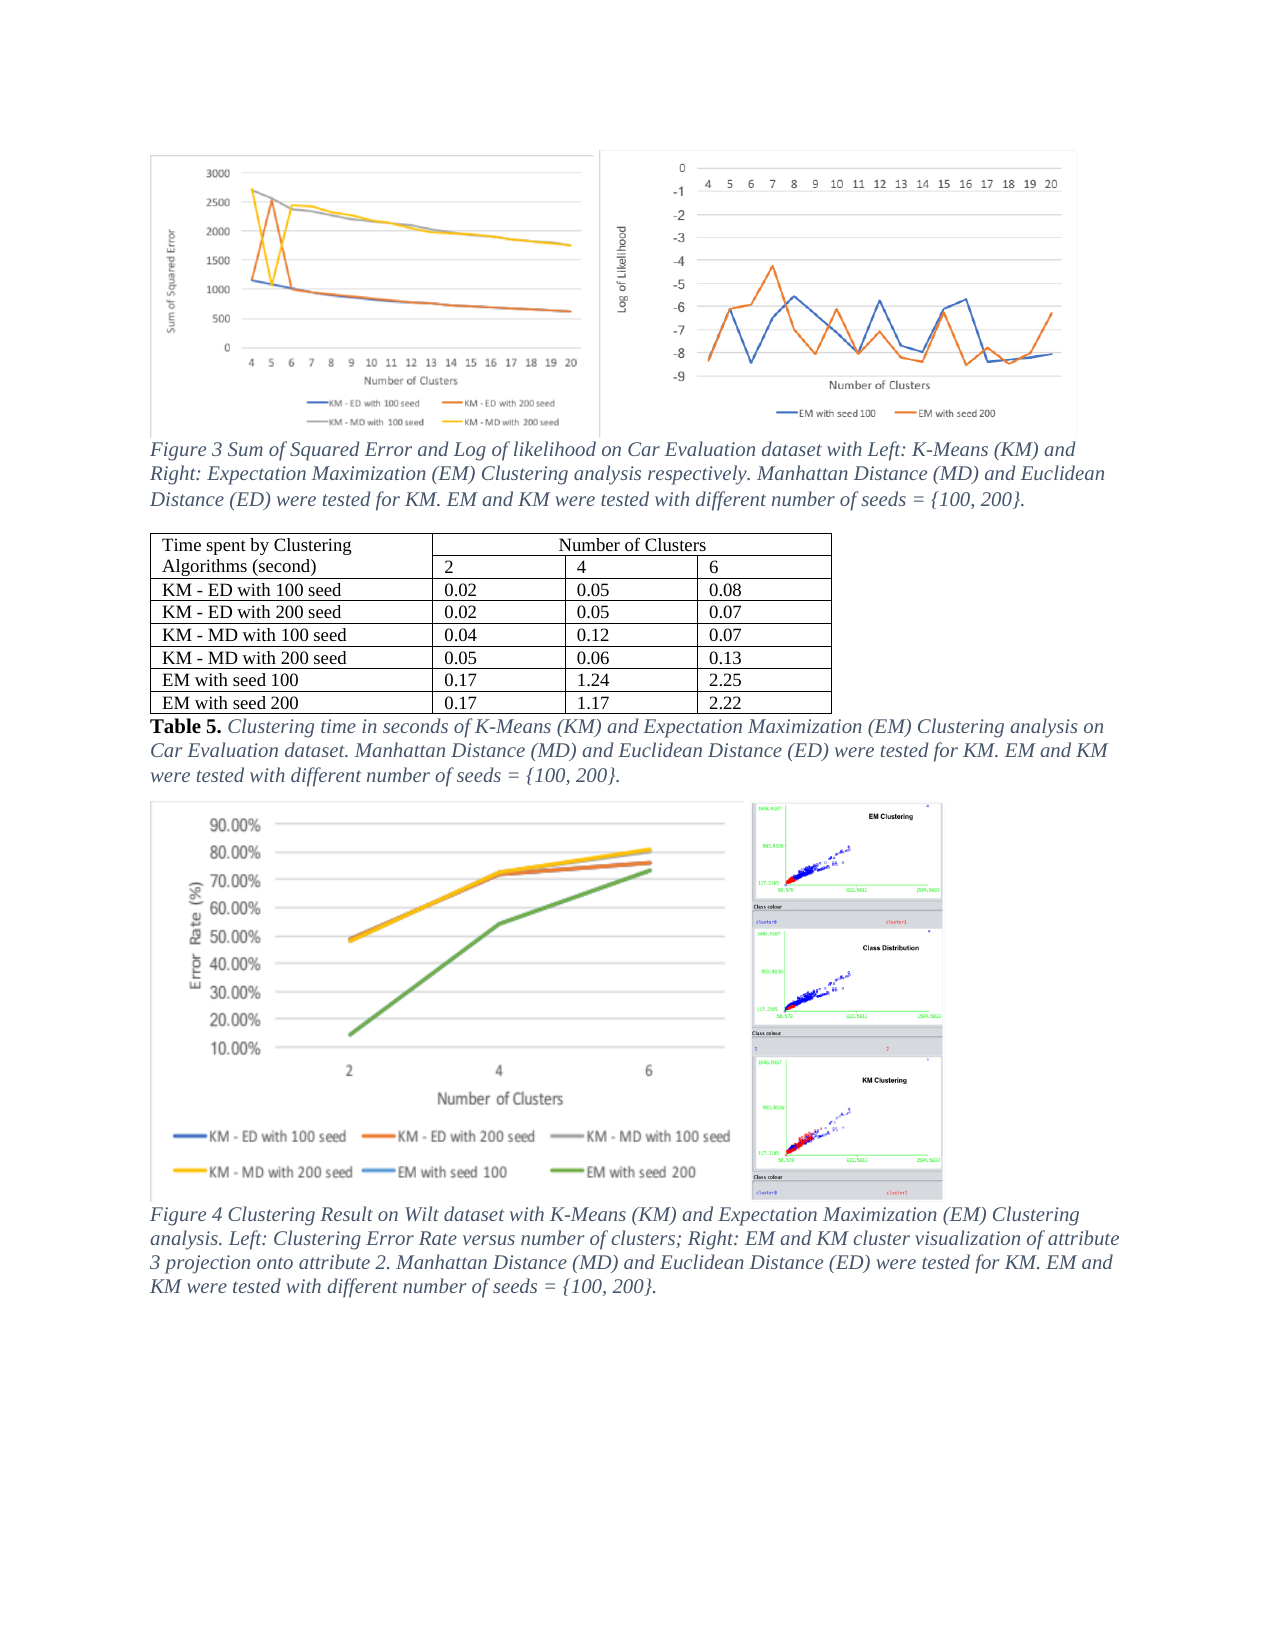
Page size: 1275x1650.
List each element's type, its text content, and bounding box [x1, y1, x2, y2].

table_cell 0.07 [698, 601, 831, 623]
table_cell 1.17 [566, 692, 697, 713]
table_cell 0.04 [433, 624, 565, 646]
table_cell 0.13 [698, 647, 831, 668]
table_cell 0.08 [698, 579, 831, 600]
table_cell KM - ED with 100 seed [151, 579, 432, 600]
text Table 5. Clustering time in seconds of K-Means (KM) and Expectation Maximization (EM) Clustering analysis on Car Evaluation dataset. Manhattan Distance (MD) and Euclidean Distance (ED) were tested for KM. EM and KM were tested with different number of seeds = {100, 200}. [150, 714, 1125, 787]
table_cell KM - MD with 200 seed [151, 647, 432, 668]
table_cell 0.07 [698, 624, 831, 646]
table_cell 0.05 [566, 579, 697, 600]
table_cell 2 [433, 556, 565, 578]
table_cell KM - MD with 100 seed [151, 624, 432, 646]
table_cell 0.17 [433, 669, 565, 691]
picture [749, 801, 945, 1202]
table_cell 1.24 [566, 669, 697, 691]
table_header Number of Clusters [433, 534, 831, 555]
table_cell 0.17 [433, 692, 565, 713]
table_cell KM - ED with 200 seed [151, 601, 432, 623]
table_cell EM with seed 200 [151, 692, 432, 713]
table_cell 0.05 [433, 647, 565, 668]
table_header Time spent by Clustering Algorithms (second) [151, 534, 432, 578]
text Figure 4 Clustering Result on Wilt dataset with K-Means (KM) and Expectation Maximization (EM) Clustering analysis. Left: Clustering Error Rate versus number of clusters; Right: EM and KM cluster visualization of attribute 3 projection onto attribute 2. Manhattan Distance (MD) and Euclidean Distance (ED) were tested for KM. EM and KM were tested with different number of seeds = {100, 200}. [150, 1202, 1125, 1298]
table_cell 6 [698, 556, 831, 578]
table_cell 2.25 [698, 669, 831, 691]
table_cell 2.22 [698, 692, 831, 713]
table_cell 0.05 [566, 601, 697, 623]
text Figure 3 Sum of Squared Error and Log of likelihood on Car Evaluation dataset with Left: K-Means (KM) and Right: Expectation Maximization (EM) Clustering analysis respectively. Manhattan Distance (MD) and Euclidean Distance (ED) were tested for KM. EM and KM were tested with different number of seeds = {100, 200}. [150, 437, 1125, 512]
table_cell 0.02 [433, 579, 565, 600]
table_cell 0.06 [566, 647, 697, 668]
table_cell EM with seed 100 [151, 669, 432, 691]
table_cell 0.12 [566, 624, 697, 646]
table_cell 4 [566, 556, 697, 578]
table_cell 0.02 [433, 601, 565, 623]
